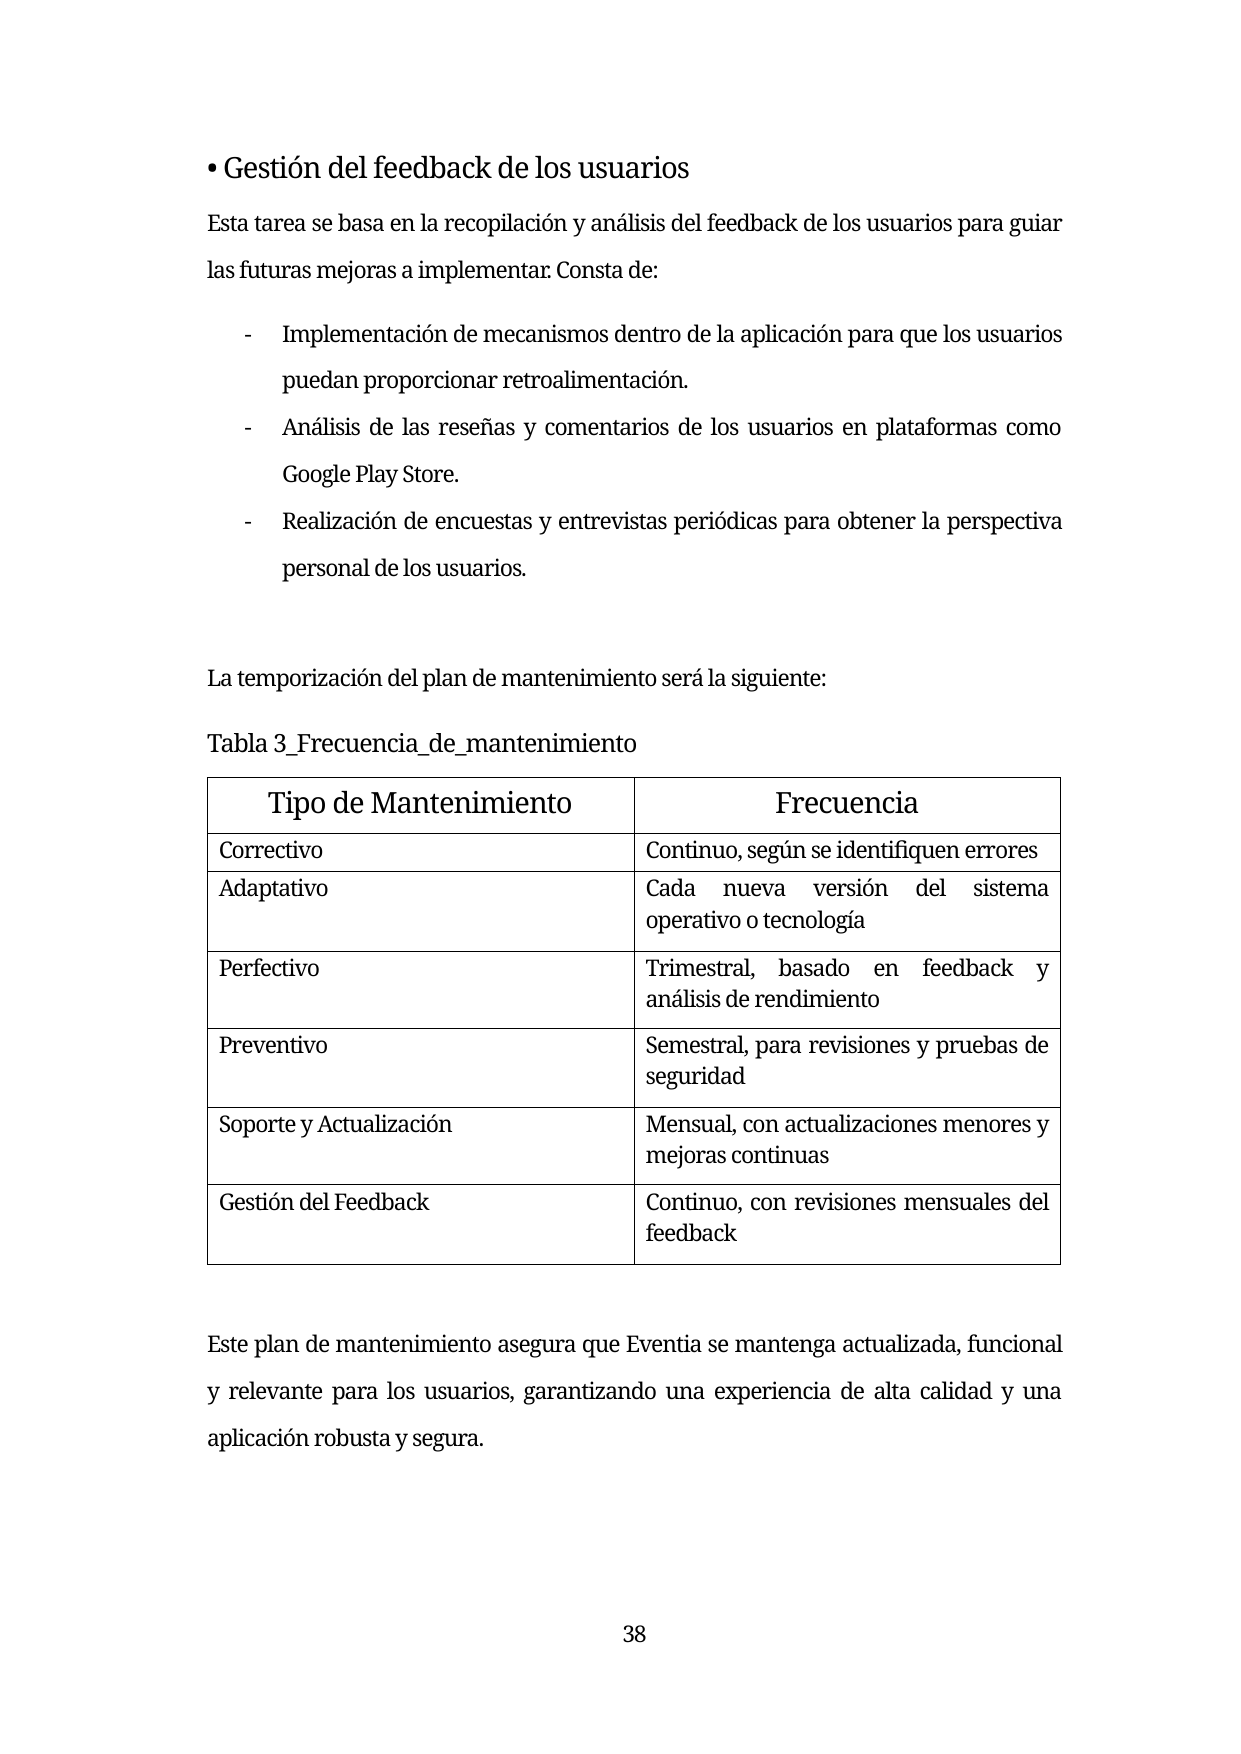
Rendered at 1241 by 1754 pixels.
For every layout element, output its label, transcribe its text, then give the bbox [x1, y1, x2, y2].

list Implementación de mecanismos dentro de la aplicación para que los usuarios puedan proporcionar retroalimentación. [244, 318, 1063, 396]
subtitle • Gestión del feedback de los usuarios [207, 148, 1063, 187]
table_cell Adaptativo [208, 872, 634, 951]
table_cell Trimestral, basado en feedback y análisis de rendimiento [635, 952, 1060, 1028]
list Análisis de las reseñas y comentarios de los usuarios en plataformas como Google Play Store. [244, 411, 1063, 489]
text Esta tarea se basa en la recopilación y análisis del feedback de los usuarios para guiar las futuras mejoras a implementar. Consta de: [207, 207, 1063, 285]
table_cell Continuo, con revisiones mensuales del feedback [635, 1185, 1060, 1264]
table_cell Preventivo [208, 1029, 634, 1107]
table_header Frecuencia [635, 778, 1060, 833]
text La temporización del plan de mantenimiento será la siguiente: [207, 662, 1063, 694]
table_header Tipo de Mantenimiento [208, 778, 634, 833]
table_cell Continuo, según se identifiquen errores [635, 834, 1060, 871]
table_cell Mensual, con actualizaciones menores y mejoras continuas [635, 1108, 1060, 1184]
table_cell Soporte y Actualización [208, 1108, 634, 1184]
subtitle Tabla 3_Frecuencia_de_mantenimiento [207, 726, 1063, 760]
list Realización de encuestas y entrevistas periódicas para obtener la perspectiva personal de los usuarios. [244, 505, 1063, 583]
table_cell Perfectivo [208, 952, 634, 1028]
table_cell Cada nueva versión del sistema operativo o tecnología [635, 872, 1060, 951]
text Este plan de mantenimiento asegura que Eventia se mantenga actualizada, funcional y relevante para los usuarios, garantizando una experiencia de alta calidad y una aplicación robusta y segura. [207, 1328, 1063, 1453]
table_cell Semestral, para revisiones y pruebas de seguridad [635, 1029, 1060, 1107]
table_cell Gestión del Feedback [208, 1185, 634, 1264]
table_cell Correctivo [208, 834, 634, 871]
